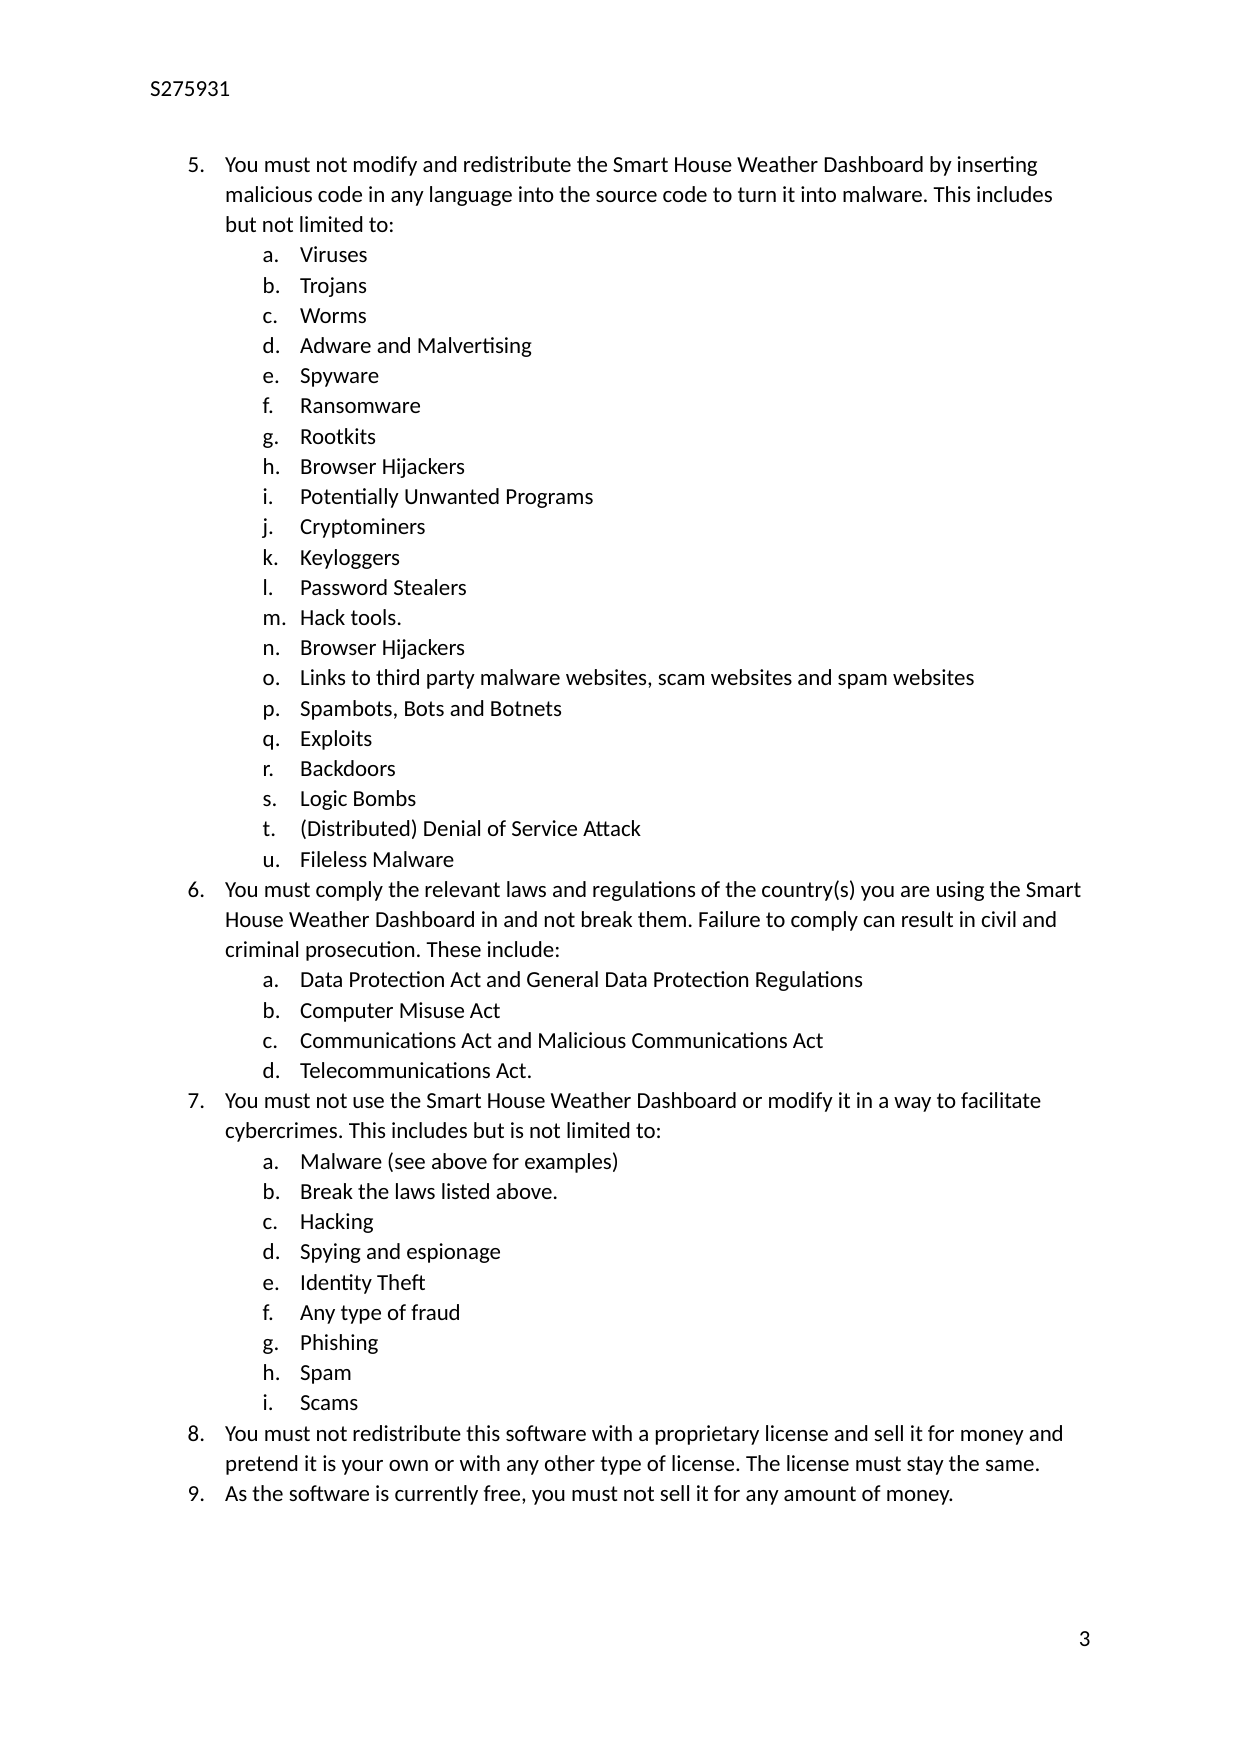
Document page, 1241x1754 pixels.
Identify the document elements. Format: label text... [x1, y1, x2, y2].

list Communications Act and Malicious Communications Act [262, 1026, 1090, 1054]
list Break the laws listed above. [262, 1177, 1090, 1205]
list Backdoors [262, 754, 1090, 782]
list Phishing [262, 1328, 1090, 1356]
list Identity Theft [262, 1268, 1090, 1296]
list Browser Hijackers [262, 633, 1090, 661]
list Ransomware [262, 392, 1090, 420]
list Hacking [262, 1207, 1090, 1235]
list Scams [262, 1388, 1090, 1417]
list Hack tools. [262, 603, 1090, 631]
list Spam [262, 1358, 1090, 1386]
list Data Protection Act and General Data Protection Regulations [262, 966, 1090, 994]
list Fileless Malware [262, 845, 1090, 873]
list Logic Bombs [262, 784, 1090, 812]
list You must comply the relevant laws and regulations of the country(s) you are using the Smart House Weather Dashboard in and not break them. Failure to comply can result in civil and criminal prosecution. These include: [187, 875, 1090, 963]
list You must not modify and redistribute the Smart House Weather Dashboard by inserting malicious code in any language into the source code to turn it into malware. This includes but not limited to: [187, 150, 1090, 238]
list Computer Misuse Act [262, 996, 1090, 1024]
list Keyloggers [262, 543, 1090, 571]
list You must not redistribute this software with a proprietary license and sell it for money and pretend it is your own or with any other type of license. The license must stay the same. [187, 1419, 1090, 1477]
list Spying and espionage [262, 1237, 1090, 1266]
list Trojans [262, 271, 1090, 299]
list Adware and Malvertising [262, 331, 1090, 359]
list Browser Hijackers [262, 452, 1090, 480]
list As the software is currently free, you must not sell it for any amount of money. [187, 1479, 1090, 1507]
list Exploits [262, 724, 1090, 752]
list You must not use the Smart House Weather Dashboard or modify it in a way to facilitate cybercrimes. This includes but is not limited to: [187, 1086, 1090, 1145]
list Viruses [262, 241, 1090, 269]
list Malware (see above for examples) [262, 1147, 1090, 1175]
list Spambots, Bots and Botnets [262, 694, 1090, 722]
list Password Stealers [262, 573, 1090, 601]
list Links to third party malware websites, scam websites and spam websites [262, 663, 1090, 692]
list Worms [262, 301, 1090, 329]
list Telecommunications Act. [262, 1056, 1090, 1084]
list Any type of fraud [262, 1298, 1090, 1326]
list Rootkits [262, 422, 1090, 450]
list Cryptominers [262, 512, 1090, 541]
list Potentially Unwanted Programs [262, 482, 1090, 510]
list Spyware [262, 361, 1090, 389]
list (Distributed) Denial of Service Attack [262, 814, 1090, 843]
